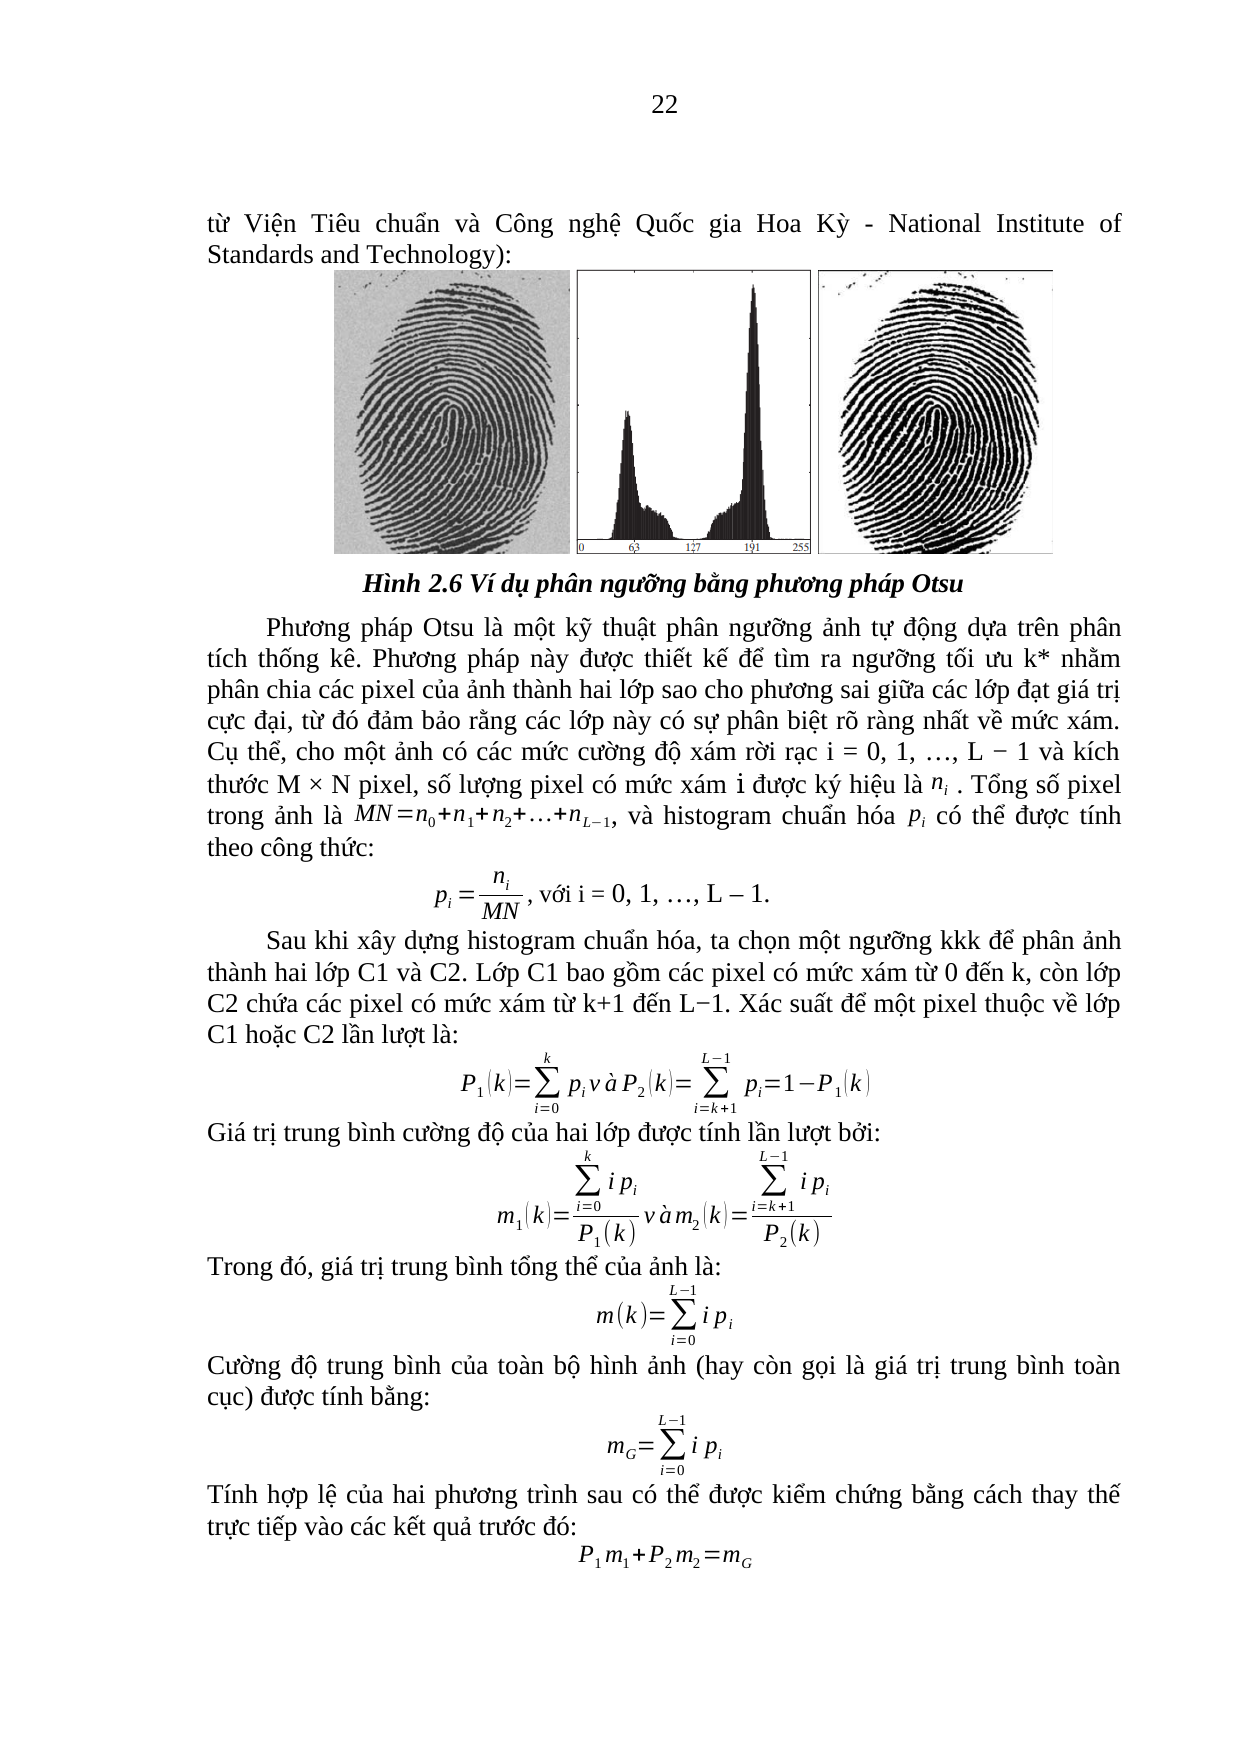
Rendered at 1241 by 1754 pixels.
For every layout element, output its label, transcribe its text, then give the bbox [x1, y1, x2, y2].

text Cường độ trung bình của toàn bộ hình ảnh (hay còn gọi là giá trị trung bình toàn cục) được tính bằng: [207, 1349, 1122, 1411]
text Tính hợp lệ của hai phương trình sau có thể được kiểm chứng bằng cách thay thế trực tiếp vào các kết quả trước đó: [207, 1478, 1122, 1541]
text 0, 1, …, L – 1. [357, 862, 1122, 924]
text Phương pháp Otsu là một kỹ thuật phân ngưỡng ảnh tự động dựa trên phân tích thống kê. Phương pháp này được thiết kế để tìm ra ngưỡng tối ưu k* nhằm phân chia các pixel của ảnh thành hai lớp sao cho phương sai giữa các lớp đạt giá trị cực đại, từ đó đảm bảo rằng các lớp này có sự phân biệt rõ ràng nhất về mức xám. Cụ thể, cho một ảnh có các mức cường độ xám rời rạc i = 0, 1, …, L − 1 và kích thước M × N pixel, số lượng pixel có mức xám i được ký hiệu là ​. Tổng số pixel trong ảnh là , và histogram chuẩn hóa ​ có thể được tính theo công thức: [207, 611, 1122, 862]
text Trong đó, giá trị trung bình tổng thể của ảnh là: [207, 1250, 1122, 1282]
text Hình 2.6 Ví dụ phân ngưỡng bằng phương pháp Otsu [207, 567, 1122, 598]
text Sau khi xây dựng histogram chuẩn hóa, ta chọn một ngưỡng kkk để phân ảnh thành hai lớp C1​ và C2​. Lớp C1 bao gồm các pixel có mức xám từ 0 đến k, còn lớp C2​ chứa các pixel có mức xám từ k+1 đến L−1. Xác suất để một pixel thuộc về lớp C1 hoặc C2 lần lượt là: [207, 924, 1122, 1049]
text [207, 207, 1122, 269]
picture [332, 269, 1056, 555]
text Giá trị trung bình cường độ của hai lớp được tính lần lượt bởi: [207, 1116, 1122, 1147]
